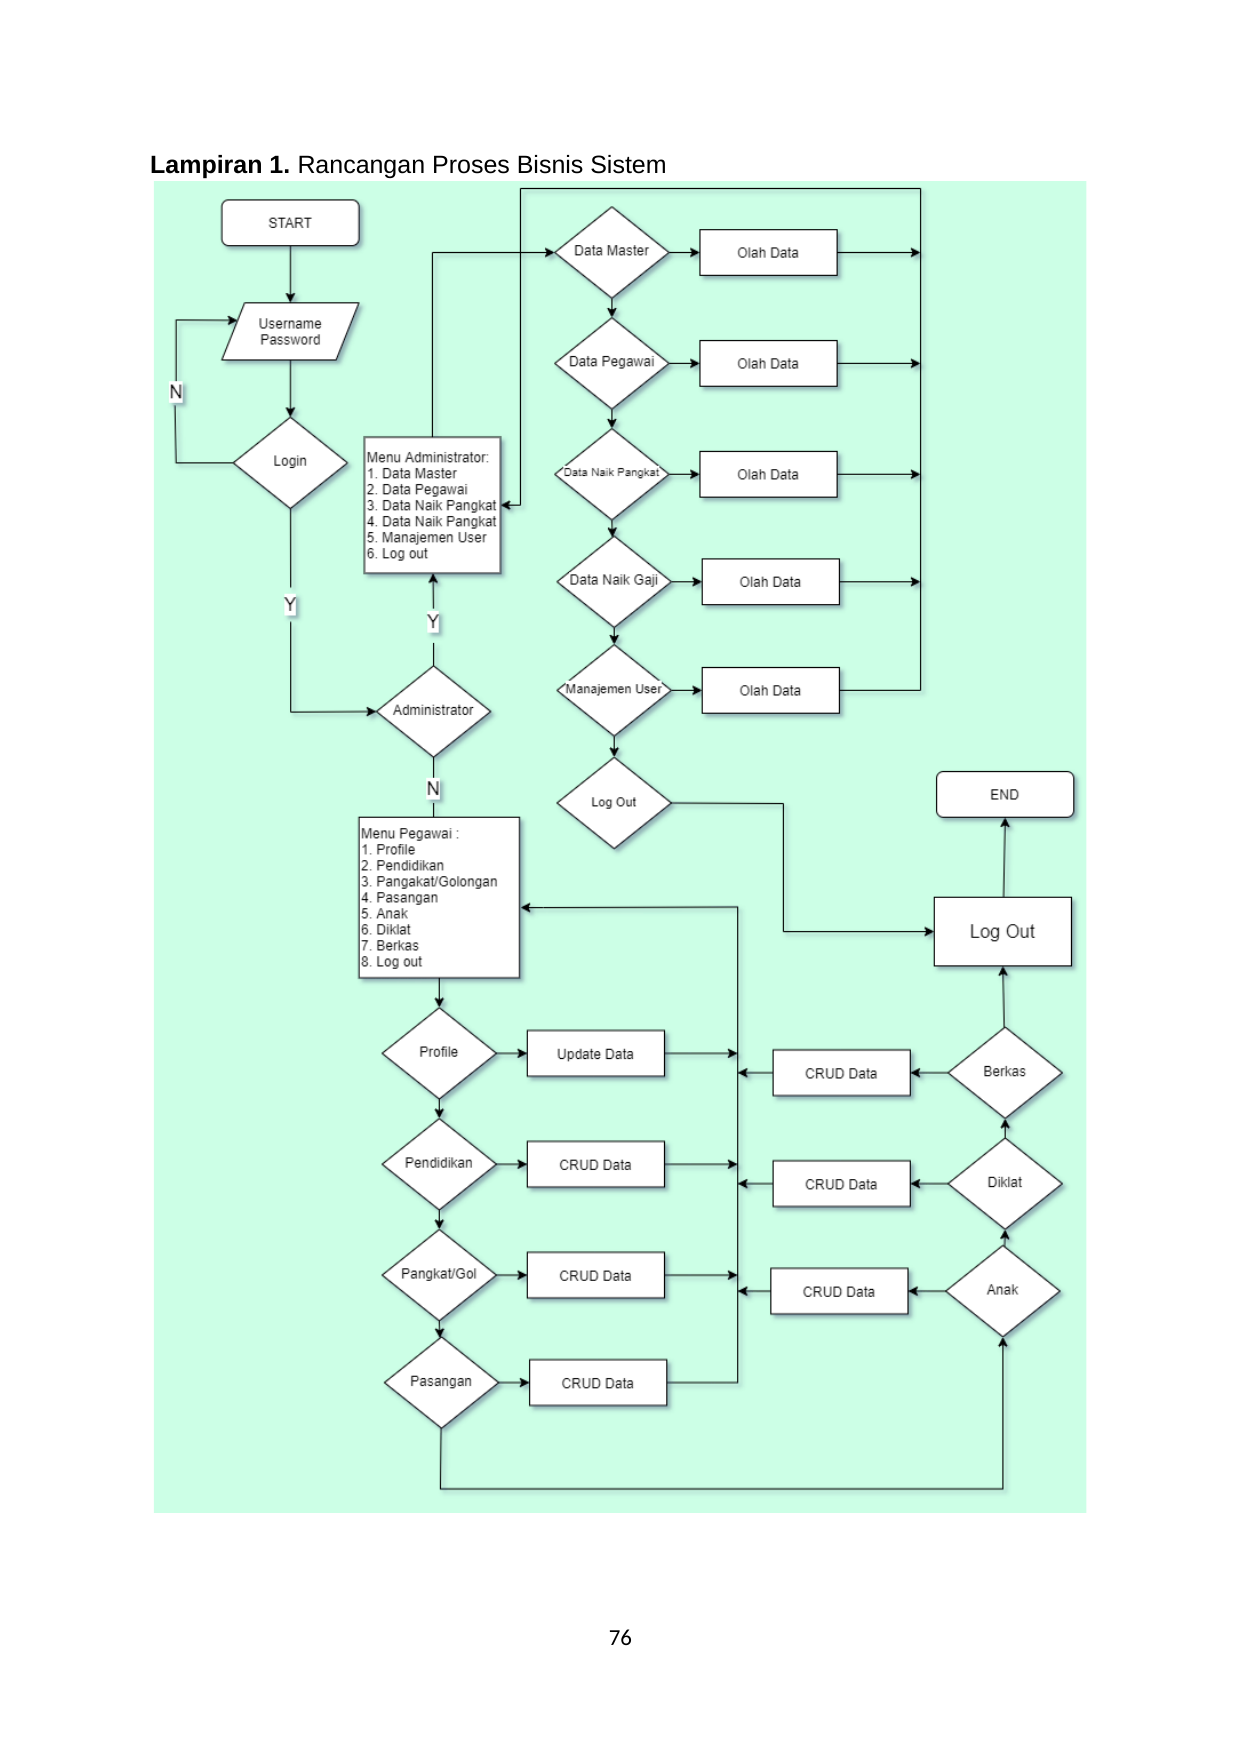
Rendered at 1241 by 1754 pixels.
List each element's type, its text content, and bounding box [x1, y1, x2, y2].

picture [153, 181, 1087, 1513]
subtitle Lampiran 1. Rancangan Proses Bisnis Sistem [150, 150, 1090, 179]
